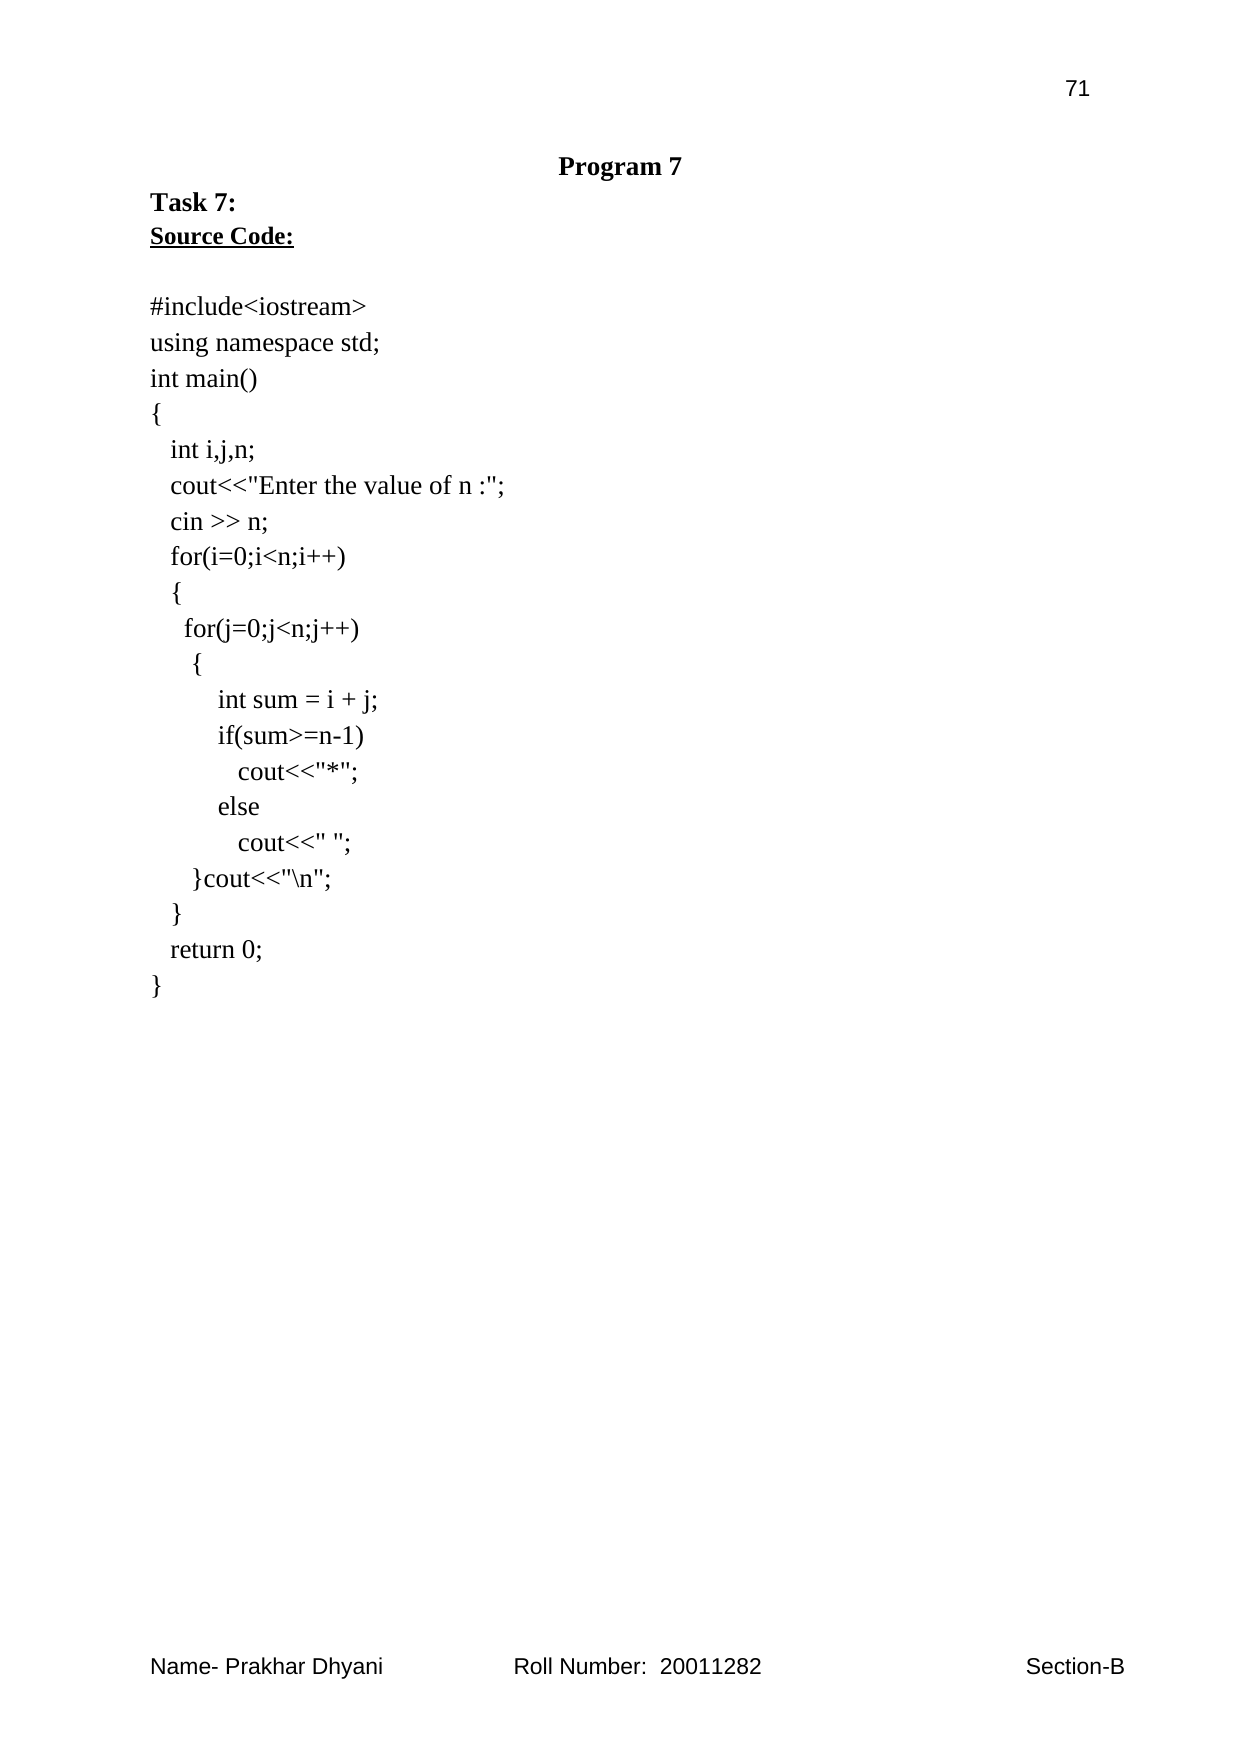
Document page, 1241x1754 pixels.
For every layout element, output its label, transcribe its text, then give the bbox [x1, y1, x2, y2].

text } [150, 969, 1090, 1000]
text else [150, 790, 1090, 822]
text if(sum>=n-1) [150, 719, 1090, 750]
text for(i=0;i<n;i++) [150, 540, 1090, 571]
text int sum = i + j; [150, 683, 1090, 714]
text cout<<"Enter the value of n :"; [150, 469, 1090, 500]
text using namespace std; [150, 326, 1090, 357]
text }cout<<"\n"; [150, 862, 1090, 893]
text } [150, 898, 1090, 929]
text { [150, 397, 1090, 428]
text cin >> n; [150, 504, 1090, 536]
text Program 7 [150, 150, 1090, 181]
text int main() [150, 362, 1090, 393]
text { [150, 576, 1090, 607]
text Source Code: [150, 221, 1090, 250]
text cout<<" "; [150, 826, 1090, 857]
text #include<iostream> [150, 290, 1090, 321]
text return 0; [150, 933, 1090, 964]
text cout<<"*"; [150, 755, 1090, 786]
text int i,j,n; [150, 433, 1090, 464]
text { [150, 647, 1090, 679]
text for(j=0;j<n;j++) [150, 612, 1090, 643]
text Task 7: [150, 186, 1090, 217]
